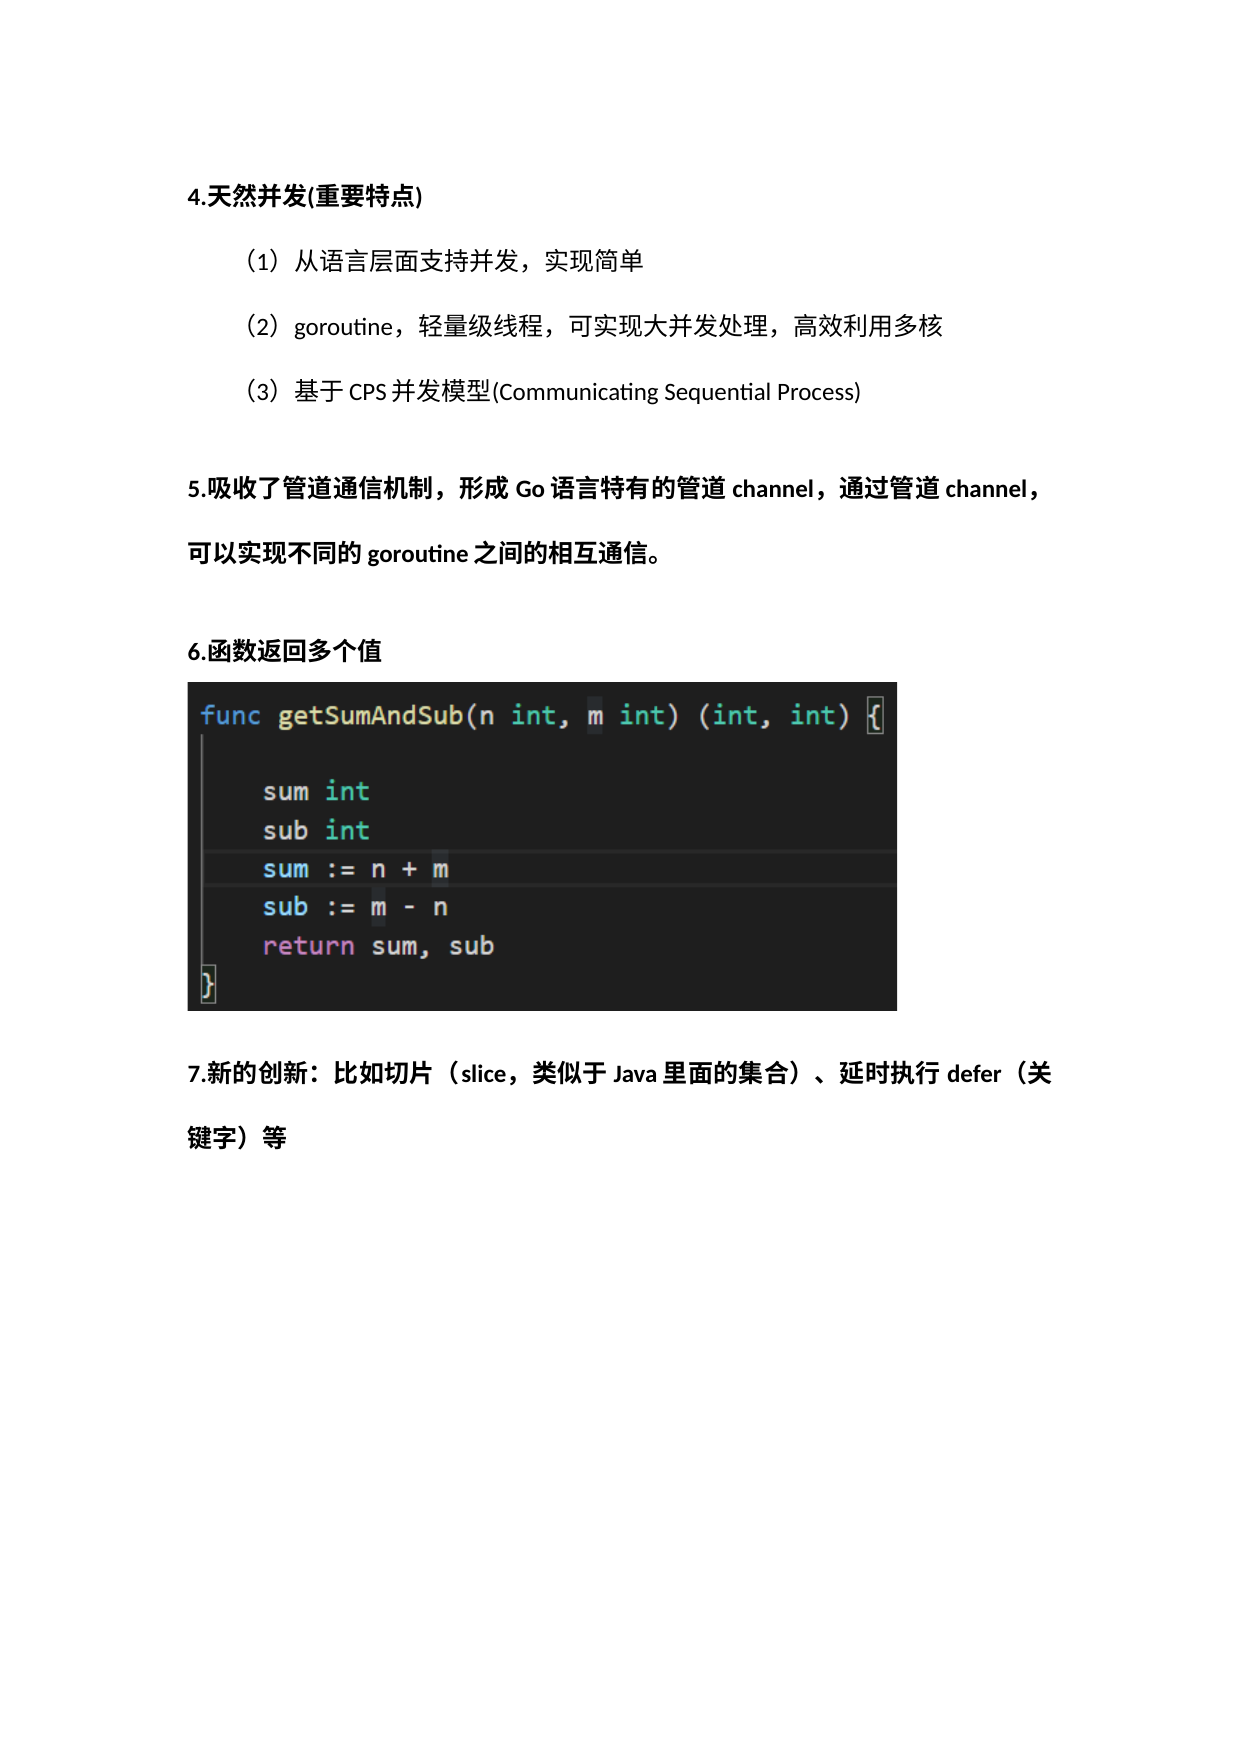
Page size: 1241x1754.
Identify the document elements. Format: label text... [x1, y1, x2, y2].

text （2）goroutine，轻量级线程，可实现大并发处理，高效利用多核 [187, 292, 1053, 357]
text 4.天然并发(重要特点) [187, 162, 1053, 227]
text 6.函数返回多个值 [187, 617, 1053, 682]
text 7.新的创新：比如切片（slice，类似于Java里面的集合）、延时执行defer（关键字）等 [187, 1039, 1053, 1169]
text （3）基于CPS并发模型(Communicating Sequential Process) [187, 357, 1053, 422]
picture [187, 682, 898, 1011]
text 5.吸收了管道通信机制，形成Go语言特有的管道channel，通过管道channel，可以实现不同的goroutine之间的相互通信。 [187, 454, 1053, 584]
text （1）从语言层面支持并发，实现简单 [187, 227, 1053, 292]
